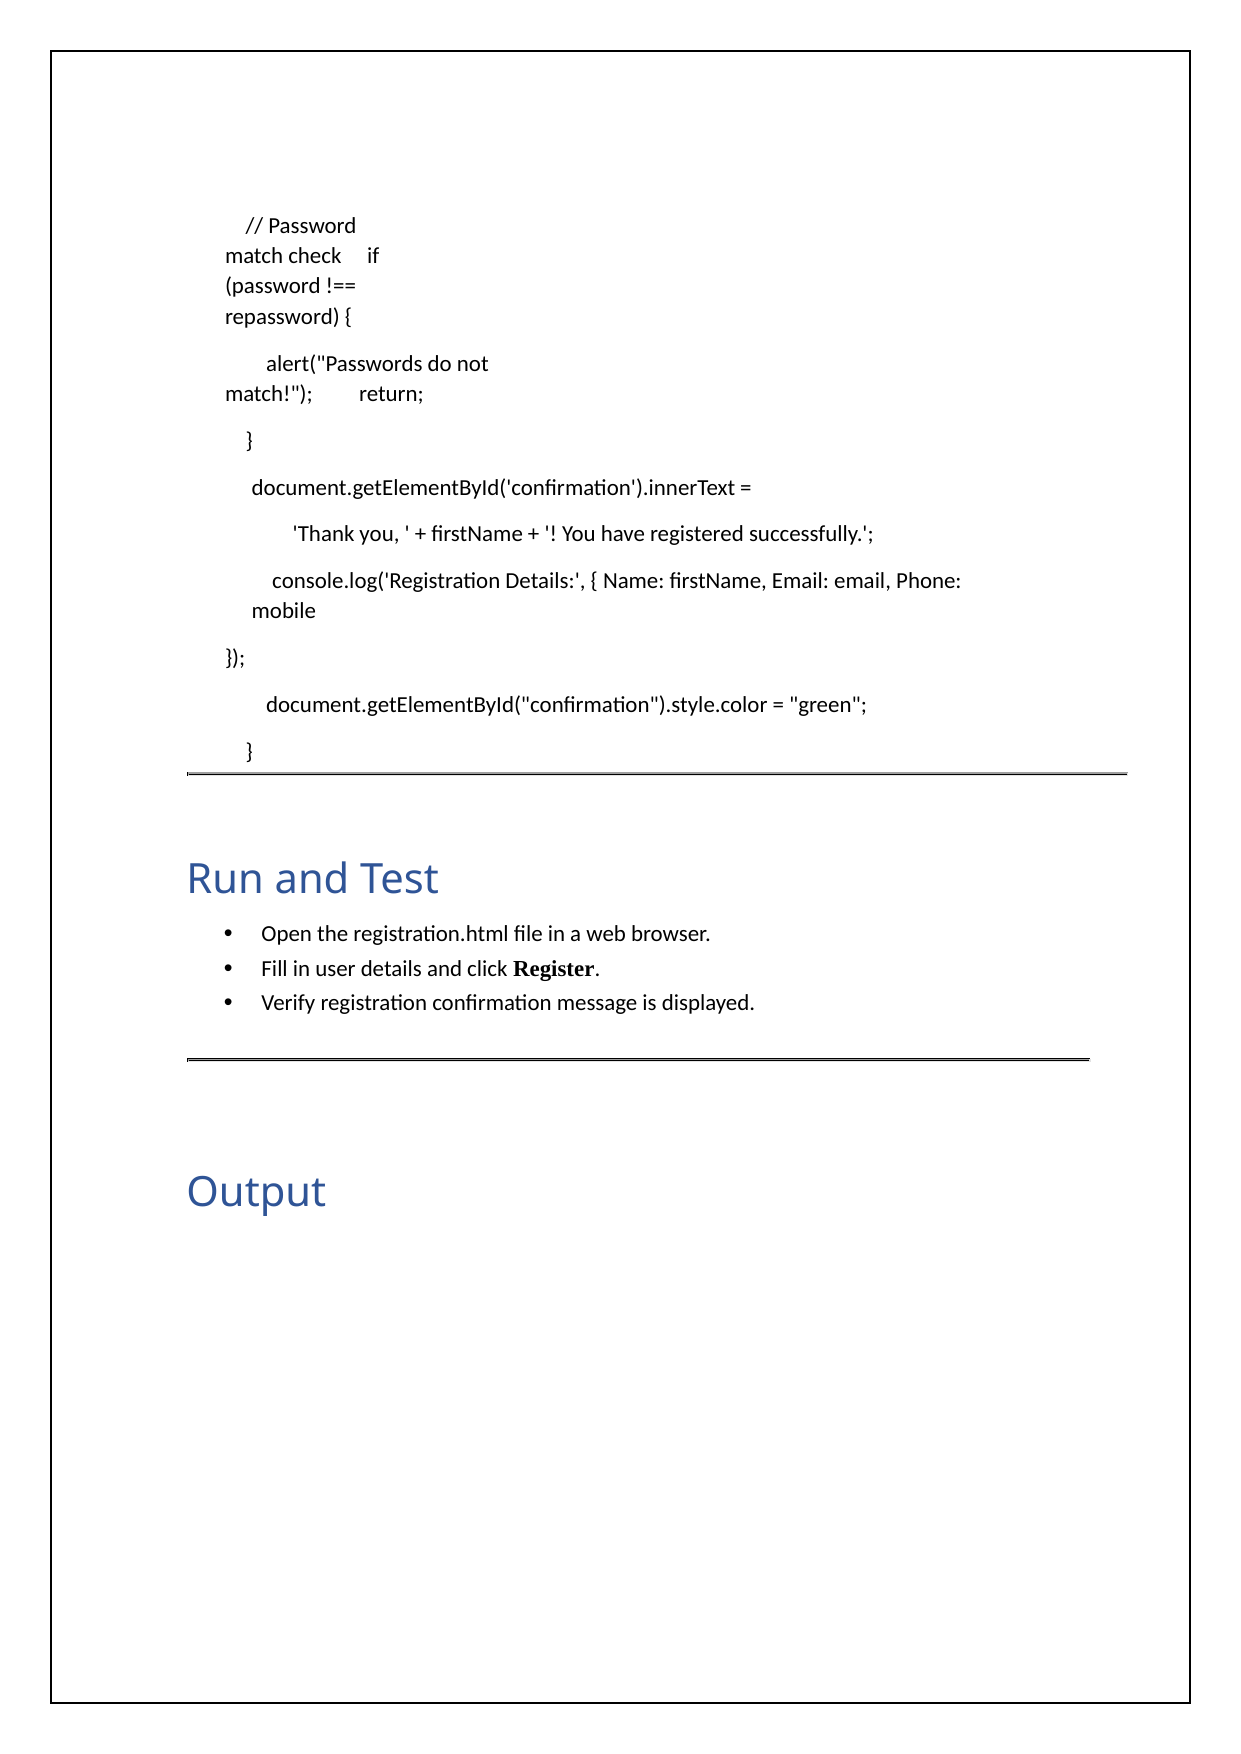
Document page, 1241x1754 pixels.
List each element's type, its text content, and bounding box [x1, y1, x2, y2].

text document.getElementById('confirmation').innerText = [251, 473, 974, 501]
text } [225, 737, 974, 765]
subtitle Output [186, 1161, 1090, 1218]
text document.getElementById("confirmation").style.color = "green"; [225, 690, 974, 718]
text alert("Passwords do not match!"); return; [225, 349, 520, 407]
text console.log('Registration Details:', { Name: firstName, Email: email, Phone: mobile [251, 566, 974, 624]
list Verify registration confirmation message is displayed. [224, 987, 974, 1016]
text 'Thank you, ' + firstName + '! You have registered successfully.'; [251, 519, 974, 547]
text }); [225, 643, 974, 671]
subtitle Run and Test [186, 848, 1090, 905]
list Open the registration.html file in a web browser. [224, 918, 974, 947]
text // Password match check if (password !== repassword) { [225, 211, 396, 330]
list Fill in user details and click Register. [224, 953, 974, 982]
text } [225, 426, 974, 454]
